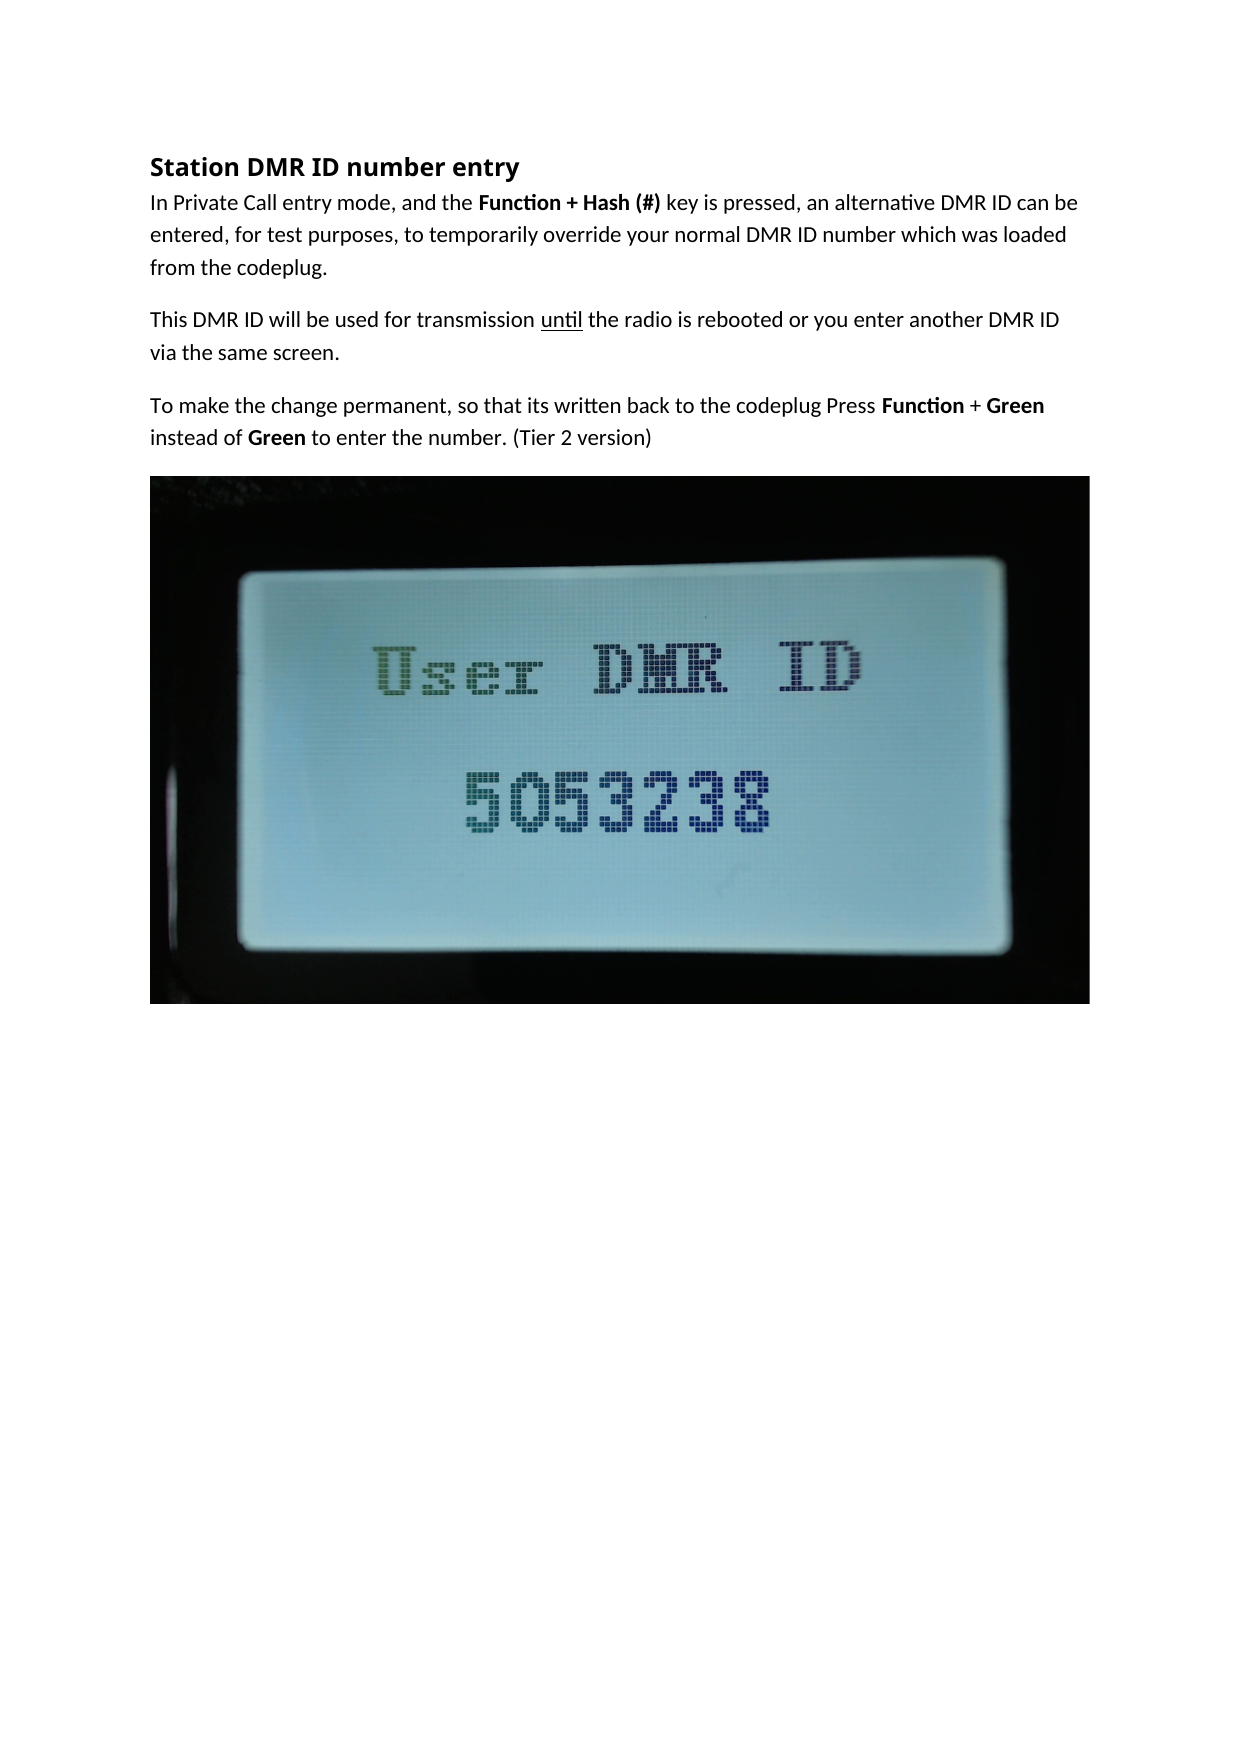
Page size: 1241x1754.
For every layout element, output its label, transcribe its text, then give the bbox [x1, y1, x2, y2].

text This DMR ID will be used for transmission until the radio is rebooted or you enter another DMR ID via the same screen. [150, 306, 1090, 366]
picture [150, 476, 1090, 1004]
text To make the change permanent, so that its written back to the codeplug Press Function + Green instead of Green to enter the number. (Tier 2 version) [150, 391, 1090, 451]
text Station DMR ID number entry In Private Call entry mode, and the Function + Hash (#) key is pressed, an alternative DMR ID can be entered, for test purposes, to temporarily override your normal DMR ID number which was loaded from the codeplug. [150, 150, 1090, 281]
